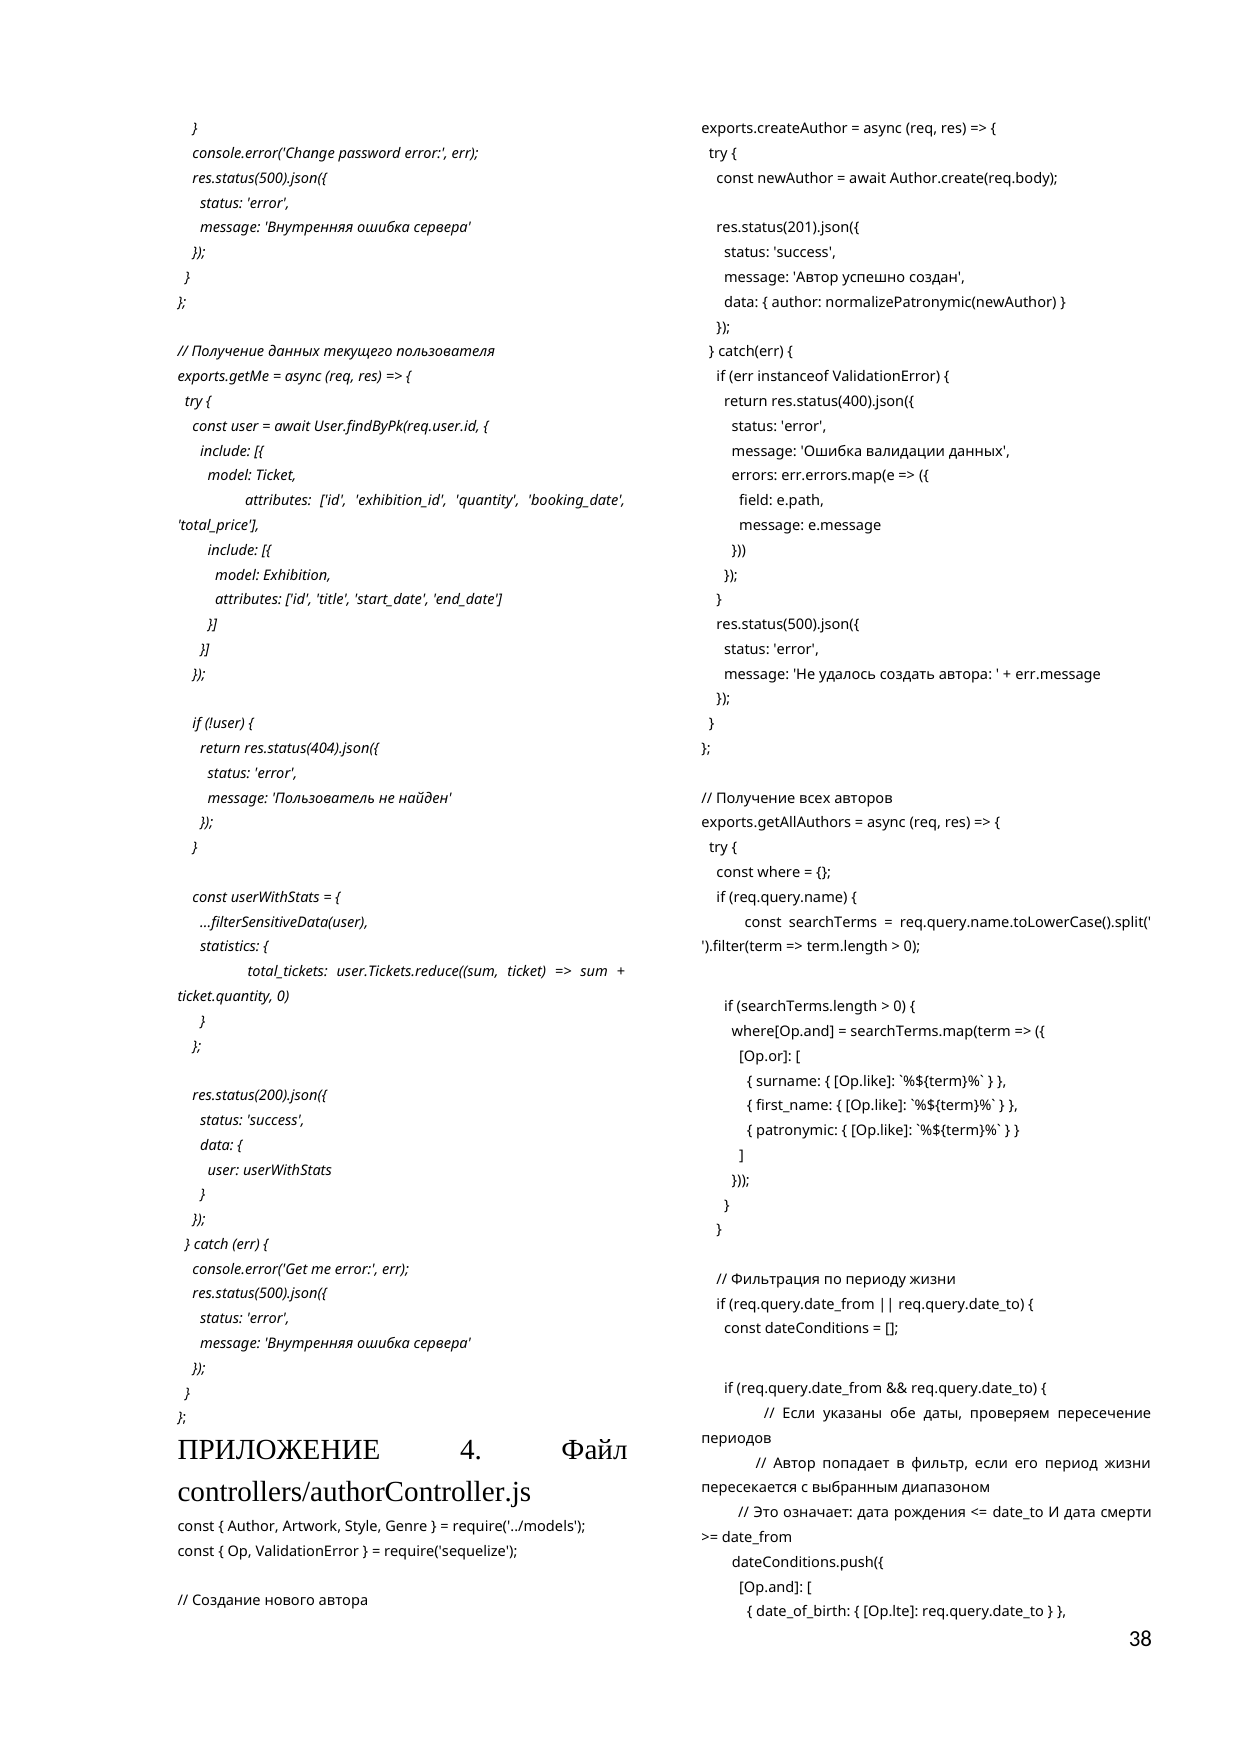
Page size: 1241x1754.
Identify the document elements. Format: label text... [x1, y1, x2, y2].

text // Автор попадает в фильтр, если его период жизни пересекается с выбранным диапазоном [701, 1452, 1152, 1497]
text }] [177, 614, 627, 634]
text try { [701, 143, 1152, 163]
text } [177, 1382, 627, 1402]
text message: 'Внутренняя ошибка сервера' [177, 217, 627, 237]
text res.status(500).json({ [177, 1283, 627, 1303]
text return res.status(400).json({ [701, 391, 1152, 411]
text errors: err.errors.map(e => ({ [701, 465, 1152, 485]
text }); [177, 1209, 627, 1229]
text // Получение всех авторов [701, 787, 1152, 807]
text // Создание нового автора [177, 1590, 627, 1610]
text if (req.query.date_from && req.query.date_to) { [701, 1378, 1152, 1398]
text user: userWithStats [177, 1159, 627, 1179]
text }); [701, 564, 1152, 584]
text data: { author: normalizePatronymic(newAuthor) } [701, 292, 1152, 312]
text // Получение данных текущего пользователя [177, 341, 627, 361]
text })); [701, 1169, 1152, 1189]
text { first_name: { [Op.like]: `%${term}%` } }, [701, 1095, 1152, 1115]
text } [177, 837, 627, 857]
text console.error('Change password error:', err); [177, 143, 627, 163]
text }); [177, 663, 627, 683]
text total_tickets: user.Tickets.reduce((sum, ticket) => sum + ticket.quantity, 0) [177, 961, 627, 1006]
text // Фильтрация по периоду жизни [701, 1269, 1152, 1289]
text })) [701, 539, 1152, 559]
text include: [{ [177, 440, 627, 460]
text [Op.or]: [ [701, 1046, 1152, 1066]
text const dateConditions = []; [701, 1318, 1152, 1338]
text include: [{ [177, 539, 627, 559]
text } [701, 1219, 1152, 1239]
text res.status(201).json({ [701, 217, 1152, 237]
text try { [177, 391, 627, 411]
text status: 'error', [177, 1308, 627, 1328]
text } [177, 1184, 627, 1204]
text res.status(500).json({ [701, 614, 1152, 634]
text }); [701, 688, 1152, 708]
text status: 'error', [701, 416, 1152, 436]
text message: 'Пользователь не найден' [177, 787, 627, 807]
text [Op.and]: [ [701, 1576, 1152, 1596]
text exports.getAllAuthors = async (req, res) => { [701, 812, 1152, 832]
text // Если указаны обе даты, проверяем пересечение периодов [701, 1403, 1152, 1448]
text where[Op.and] = searchTerms.map(term => ({ [701, 1021, 1152, 1041]
text }); [177, 1358, 627, 1378]
text } [177, 118, 627, 138]
text }; [177, 292, 627, 312]
text model: Ticket, [177, 465, 627, 485]
text status: 'success', [701, 242, 1152, 262]
text } [701, 1194, 1152, 1214]
text } [701, 589, 1152, 609]
text const userWithStats = { [177, 887, 627, 907]
text if (!user) { [177, 713, 627, 733]
text const { Author, Artwork, Style, Genre } = require('../models'); [177, 1516, 627, 1536]
text exports.getMe = async (req, res) => { [177, 366, 627, 386]
text dateConditions.push({ [701, 1552, 1152, 1572]
text ] [701, 1145, 1152, 1165]
text }; [177, 1035, 627, 1055]
text ...filterSensitiveData(user), [177, 911, 627, 931]
text message: 'Автор успешно создан', [701, 267, 1152, 287]
text if (searchTerms.length > 0) { [701, 996, 1152, 1016]
text const user = await User.findByPk(req.user.id, { [177, 416, 627, 436]
text } catch(err) { [701, 341, 1152, 361]
text const searchTerms = req.query.name.toLowerCase().split(' ').filter(term => term.length > 0); [701, 911, 1152, 956]
text data: { [177, 1134, 627, 1154]
text const { Op, ValidationError } = require('sequelize'); [177, 1541, 627, 1561]
text exports.createAuthor = async (req, res) => { [701, 118, 1152, 138]
text status: 'success', [177, 1110, 627, 1130]
text res.status(500).json({ [177, 168, 627, 188]
text field: e.path, [701, 490, 1152, 510]
text } catch (err) { [177, 1234, 627, 1254]
text status: 'error', [177, 192, 627, 212]
text }] [177, 639, 627, 659]
text }); [177, 812, 627, 832]
text attributes: ['id', 'title', 'start_date', 'end_date'] [177, 589, 627, 609]
text if (req.query.name) { [701, 887, 1152, 907]
text try { [701, 837, 1152, 857]
text } [701, 713, 1152, 733]
text status: 'error', [701, 639, 1152, 659]
text message: e.message [701, 515, 1152, 535]
text message: 'Не удалось создать автора: ' + err.message [701, 663, 1152, 683]
text }); [701, 316, 1152, 336]
text message: 'Ошибка валидации данных', [701, 440, 1152, 460]
text }); [177, 242, 627, 262]
text statistics: { [177, 936, 627, 956]
text const newAuthor = await Author.create(req.body); [701, 168, 1152, 188]
text { surname: { [Op.like]: `%${term}%` } }, [701, 1070, 1152, 1090]
text ПРИЛОЖЕНИЕ 4. Файл controllers/authorController.js [177, 1432, 627, 1507]
text return res.status(404).json({ [177, 738, 627, 758]
text // Это означает: дата рождения <= date_to И дата смерти >= date_from [701, 1502, 1152, 1547]
text const where = {}; [701, 862, 1152, 882]
text status: 'error', [177, 763, 627, 783]
text res.status(200).json({ [177, 1085, 627, 1105]
text } [177, 1011, 627, 1031]
text } [177, 267, 627, 287]
text { date_of_birth: { [Op.lte]: req.query.date_to } }, [701, 1601, 1152, 1621]
text message: 'Внутренняя ошибка сервера' [177, 1333, 627, 1353]
text }; [177, 1407, 627, 1427]
text if (err instanceof ValidationError) { [701, 366, 1152, 386]
text { patronymic: { [Op.like]: `%${term}%` } } [701, 1120, 1152, 1140]
text attributes: ['id', 'exhibition_id', 'quantity', 'booking_date', 'total_price'], [177, 490, 627, 535]
text console.error('Get me error:', err); [177, 1258, 627, 1278]
text if (req.query.date_from || req.query.date_to) { [701, 1293, 1152, 1313]
text model: Exhibition, [177, 564, 627, 584]
text }; [701, 738, 1152, 758]
